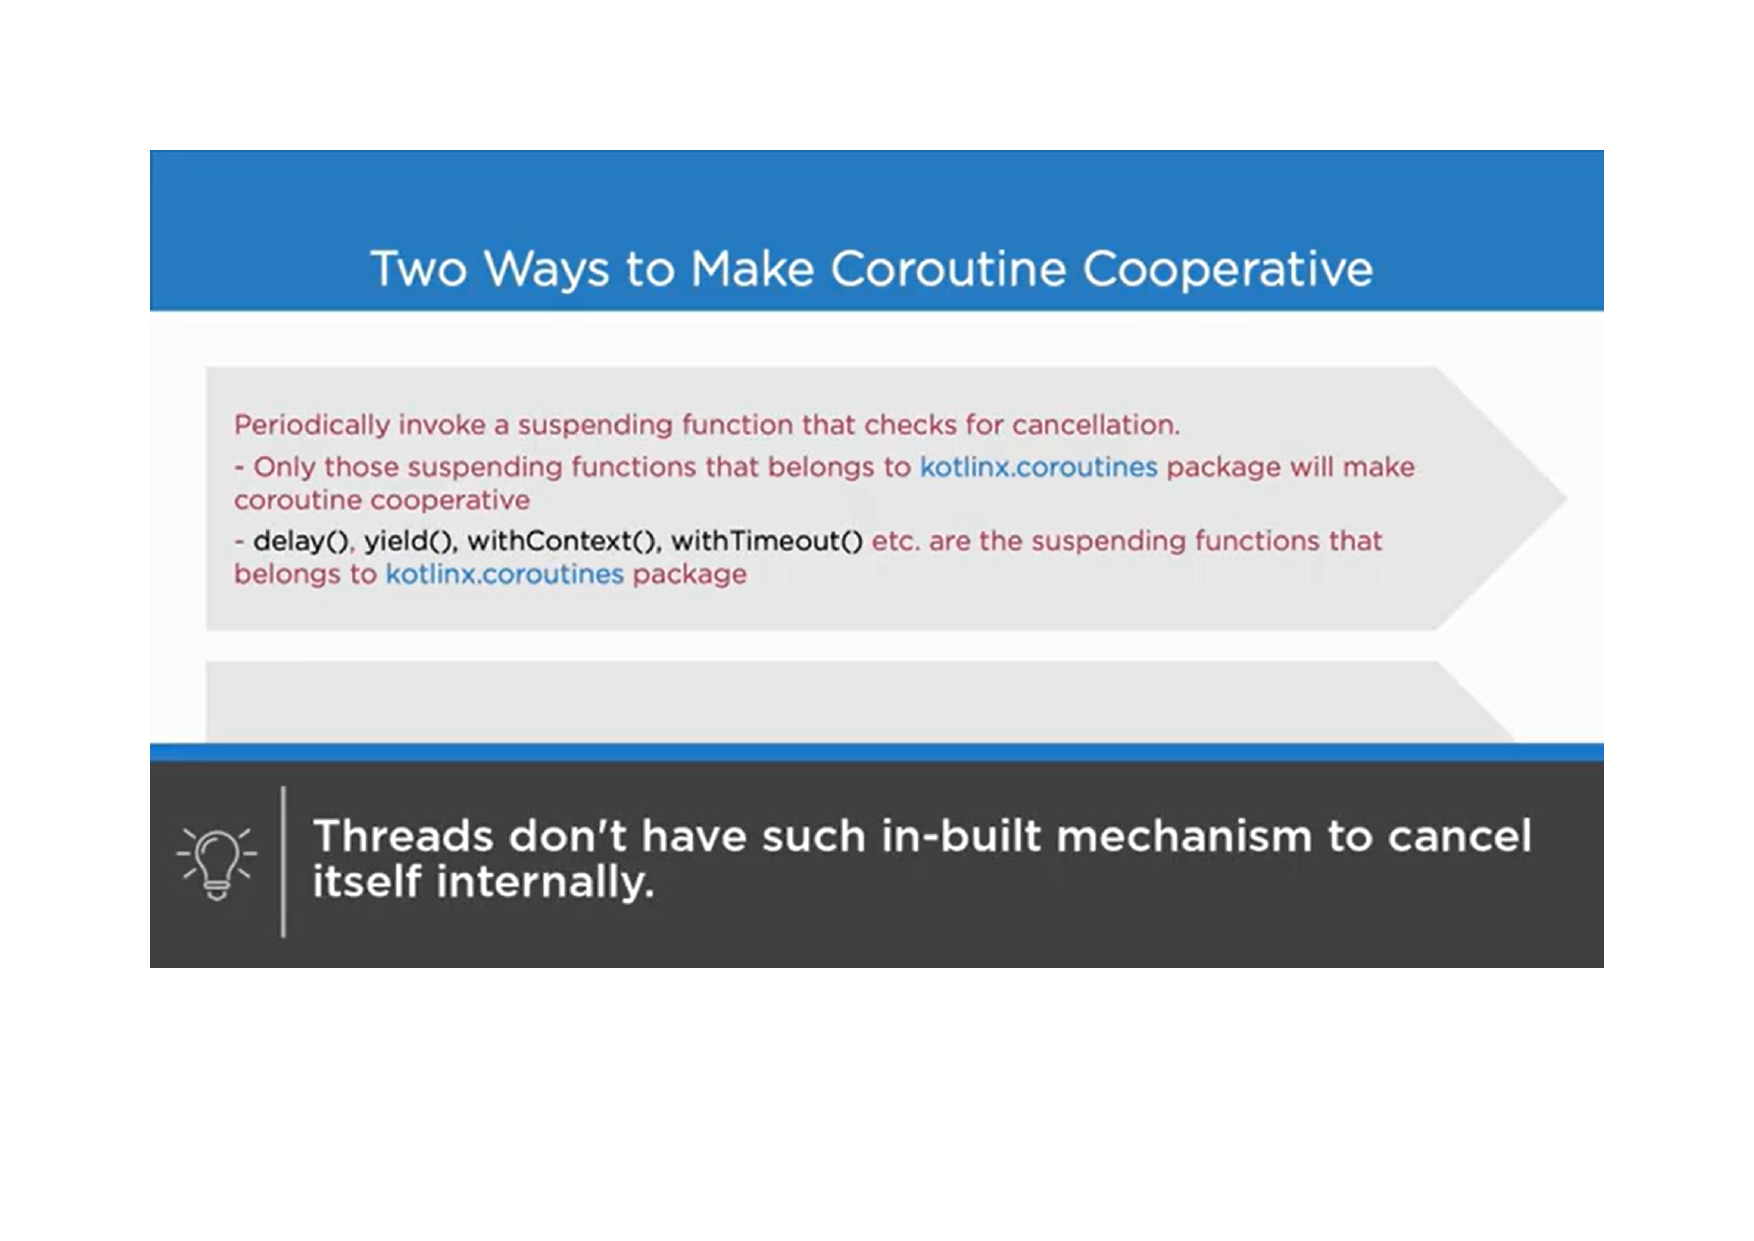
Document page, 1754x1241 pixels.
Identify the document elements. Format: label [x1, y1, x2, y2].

picture [150, 150, 1604, 968]
